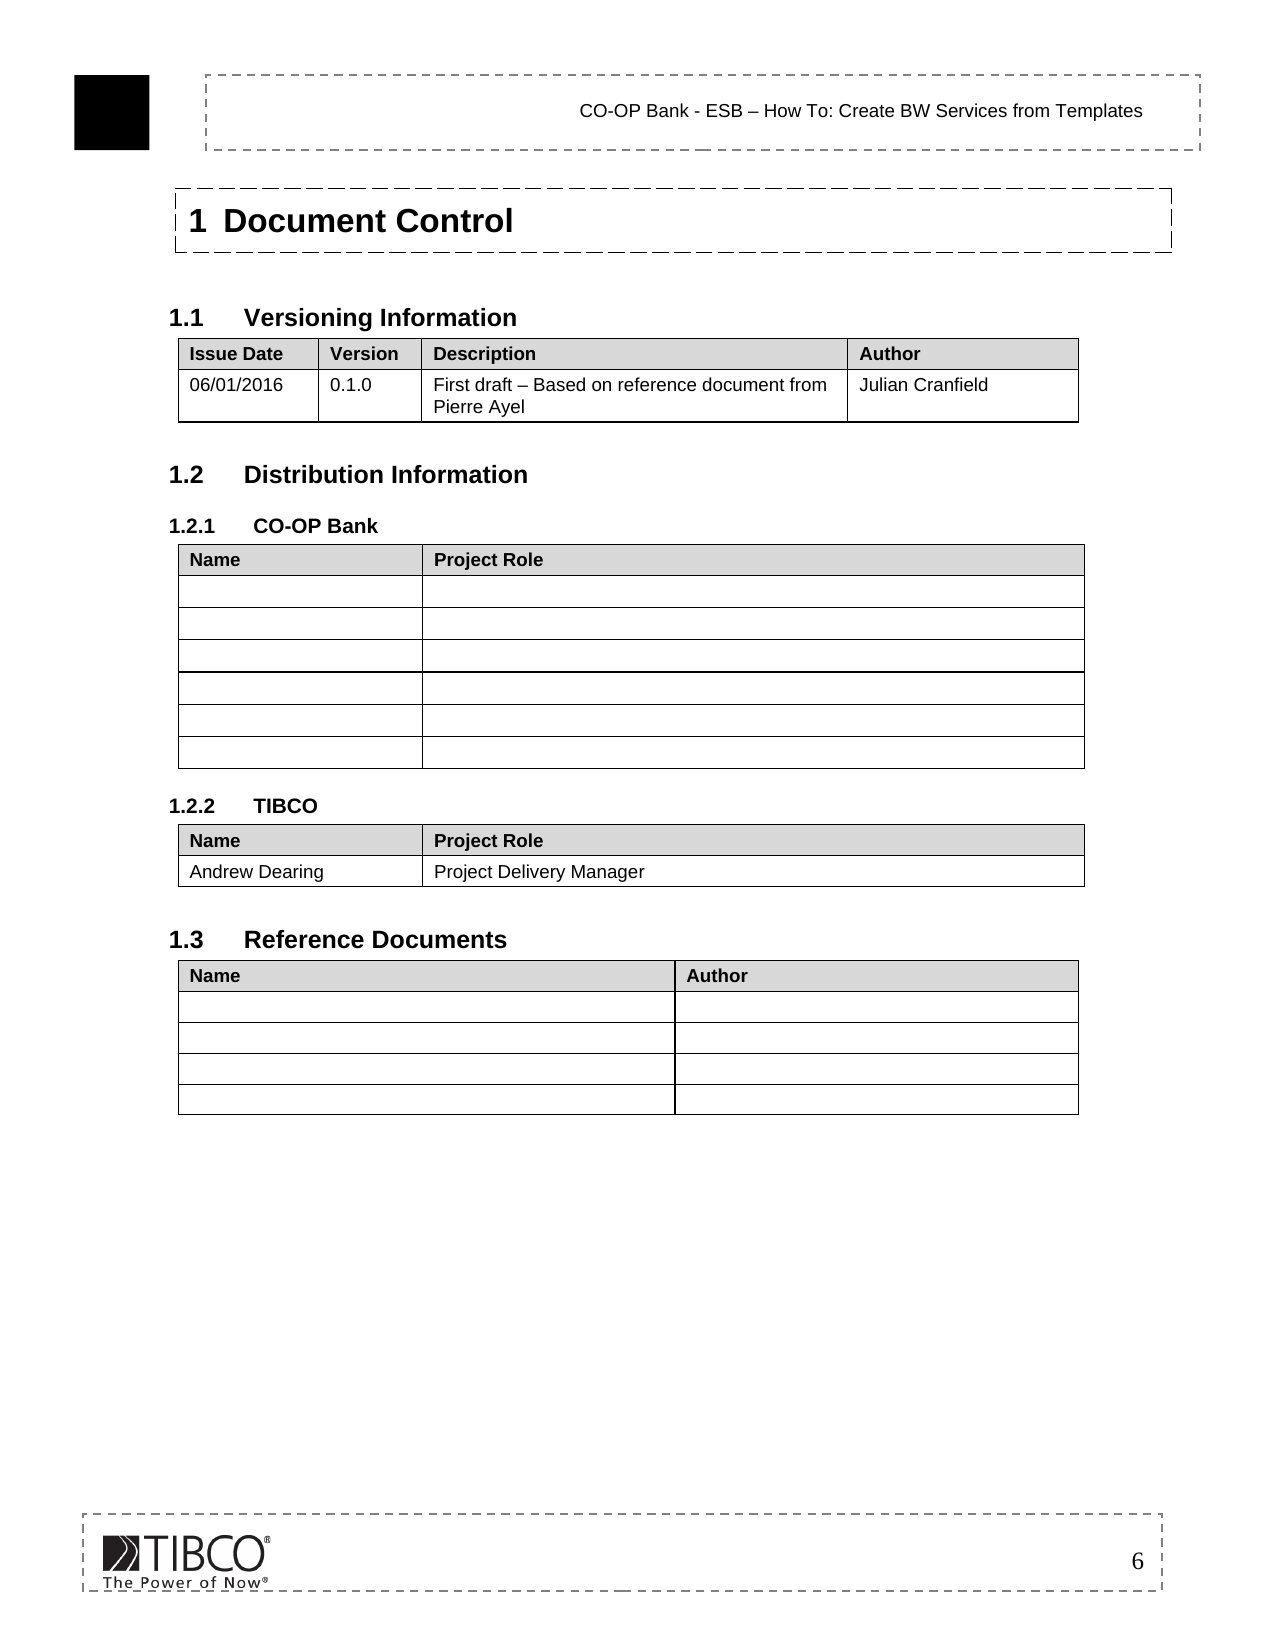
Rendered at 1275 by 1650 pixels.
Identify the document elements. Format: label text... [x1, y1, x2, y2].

table_cell [179, 608, 422, 639]
subtitle Reference Documents [169, 925, 1162, 953]
table_header Project Role [423, 545, 1084, 575]
table_cell [423, 737, 1084, 768]
subtitle Distribution Information [169, 460, 1162, 489]
table_cell [676, 1085, 1078, 1114]
table_cell [179, 640, 422, 671]
subtitle CO-OP Bank [169, 514, 1162, 538]
table_cell [676, 1054, 1078, 1083]
table_cell [676, 992, 1078, 1022]
table_cell Andrew Dearing [179, 856, 422, 886]
table_cell Project Delivery Manager [423, 856, 1084, 886]
table_header Project Role [423, 825, 1084, 855]
table_header Description [422, 339, 847, 369]
table_cell [179, 992, 674, 1022]
table_cell 0.1.0 [319, 370, 421, 421]
table_cell [423, 576, 1084, 607]
table_cell [676, 1023, 1078, 1052]
table_header Name [179, 961, 674, 991]
table_header Version [319, 339, 421, 369]
table_header Name [179, 825, 422, 855]
table_cell Julian Cranfield [848, 370, 1078, 421]
table_header Name [179, 545, 422, 575]
subtitle Document Control [175, 187, 1172, 253]
table_header Author [848, 339, 1078, 369]
picture [103, 1535, 271, 1588]
table_header Issue Date [179, 339, 318, 369]
subtitle TIBCO [169, 794, 1162, 818]
table_cell [423, 705, 1084, 736]
table_cell [179, 1023, 674, 1052]
table_cell [423, 608, 1084, 639]
table_cell [423, 673, 1084, 704]
table_cell [423, 640, 1084, 671]
table_header Author [676, 961, 1078, 991]
table_cell [179, 576, 422, 607]
table_cell First draft – Based on reference document from Pierre Ayel [422, 370, 847, 421]
table_cell 06/01/2016 [179, 370, 318, 421]
table_cell [179, 1054, 674, 1083]
table_cell [179, 705, 422, 736]
table_cell [179, 1085, 674, 1114]
table_cell [179, 737, 422, 768]
subtitle Versioning Information [169, 303, 1162, 332]
table_cell [179, 673, 422, 704]
